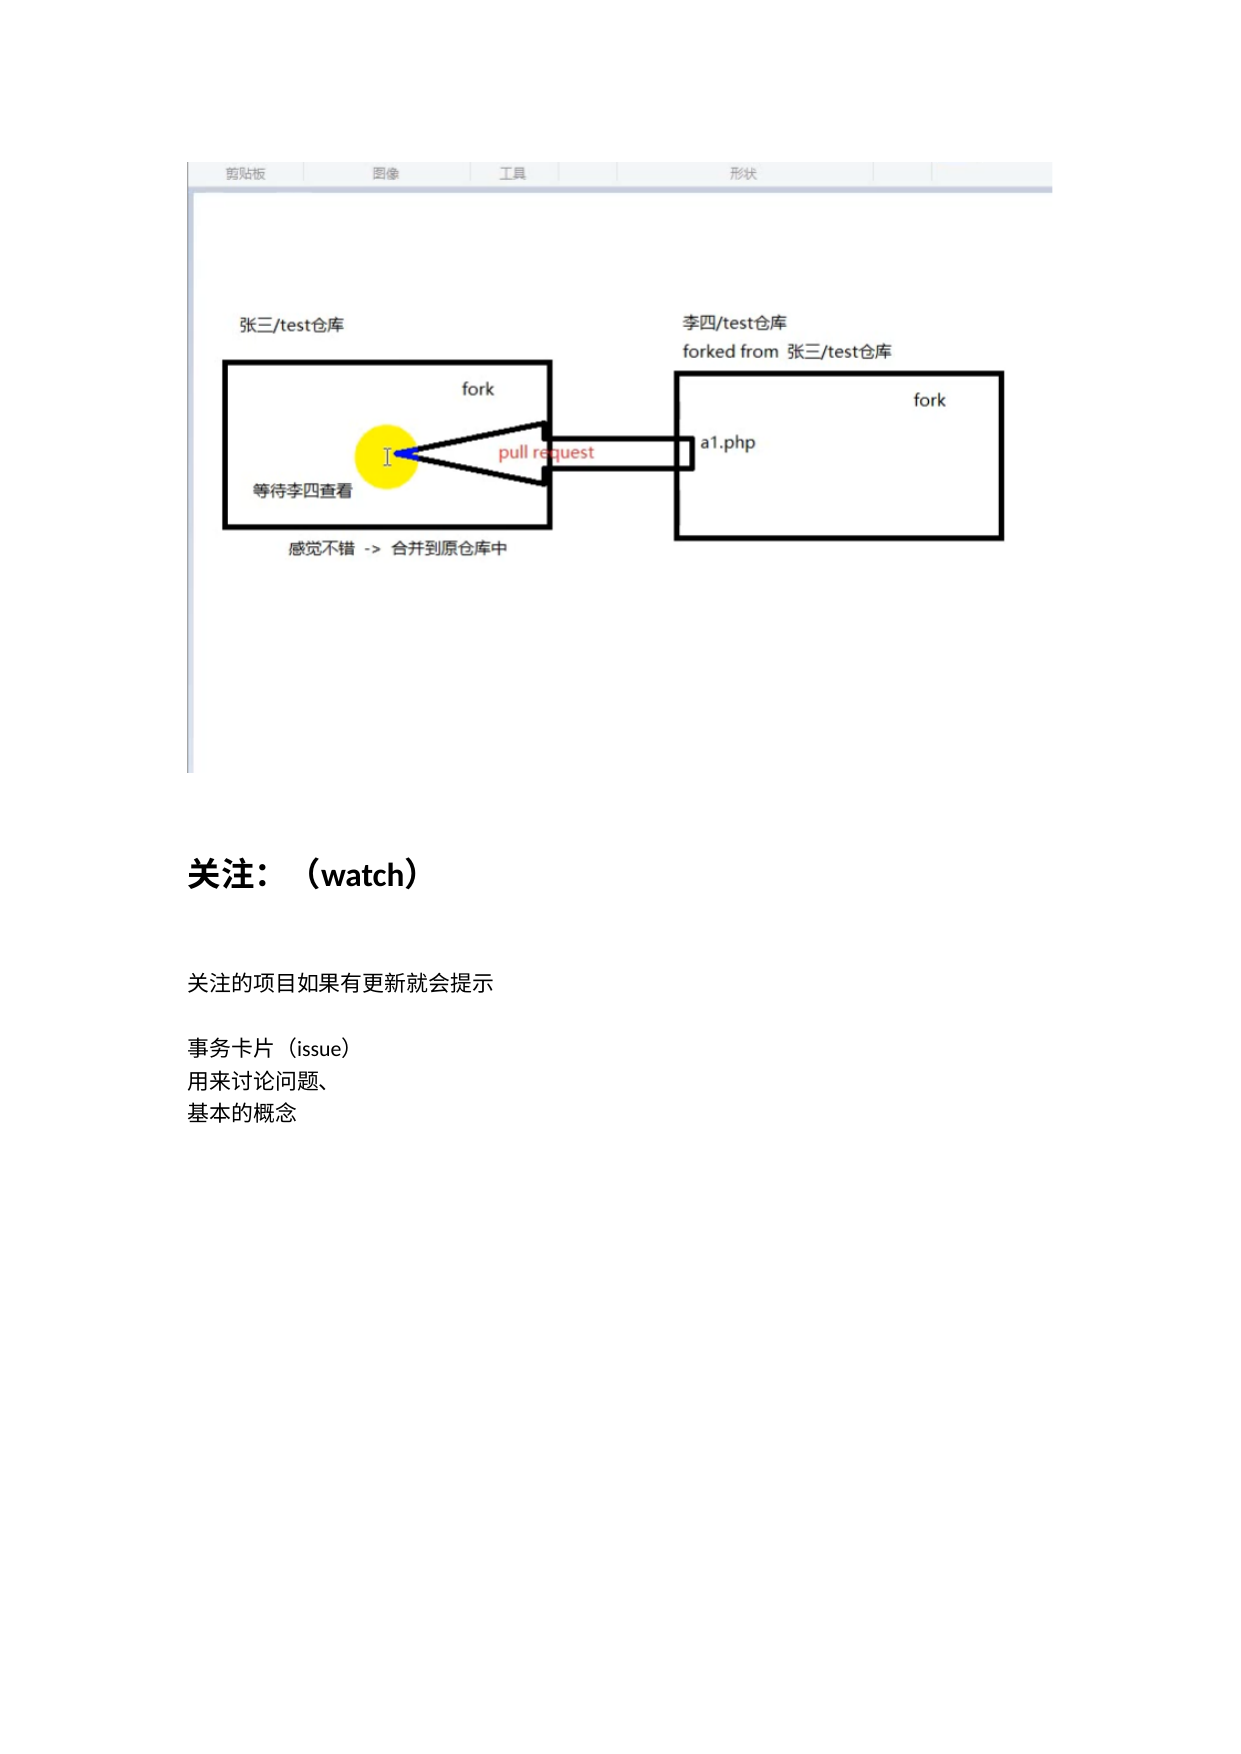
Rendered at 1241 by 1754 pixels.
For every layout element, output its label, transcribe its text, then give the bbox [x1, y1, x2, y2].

list 用来讨论问题、 [187, 1063, 1053, 1096]
list 基本的概念 [187, 1096, 1053, 1128]
list 关注的项目如果有更新就会提示 [187, 966, 1053, 998]
picture [187, 162, 1053, 773]
subtitle 关注：（watch） [187, 839, 1053, 904]
list 事务卡片（issue） [187, 1031, 1053, 1063]
